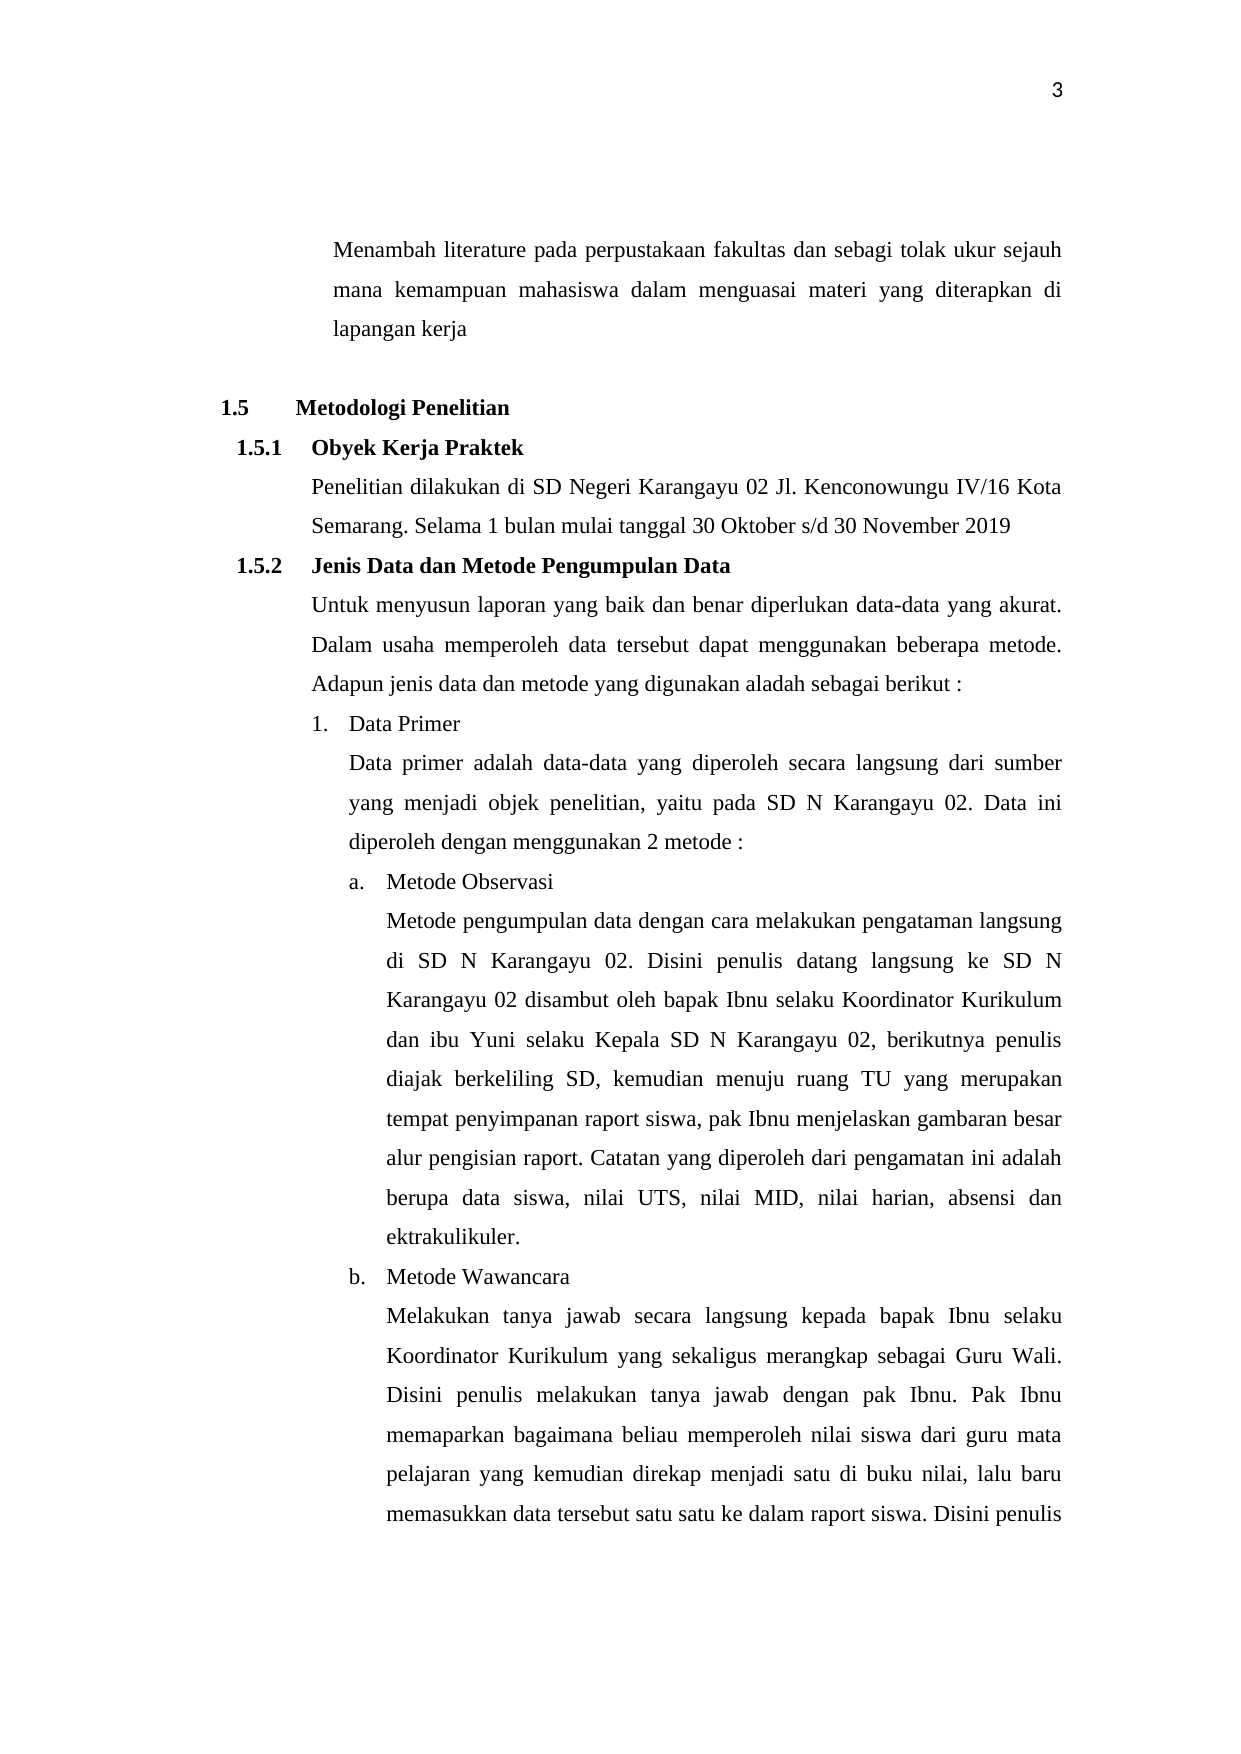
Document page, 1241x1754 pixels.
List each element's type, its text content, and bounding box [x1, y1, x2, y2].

list Penelitian dilakukan di SD Negeri Karangayu 02 Jl. Kenconowungu IV/16 Kota Semarang. Selama 1 bulan mulai tanggal 30 Oktober s/d 30 November 2019 [311, 473, 1063, 539]
list Untuk menyusun laporan yang baik dan benar diperlukan data-data yang akurat. Dalam usaha memperoleh data tersebut dapat menggunakan beberapa metode. Adapun jenis data dan metode yang digunakan aladah sebagai berikut : [311, 592, 1063, 697]
list Menambah literature pada perpustakaan fakultas dan sebagi tolak ukur sejauh mana kemampuan mahasiswa dalam menguasai materi yang diterapkan di lapangan kerja [333, 236, 1063, 342]
list Metodologi Penelitian [220, 394, 1063, 421]
list Metode Observasi [349, 868, 1063, 894]
list Data primer adalah data-data yang diperoleh secara langsung dari sumber yang menjadi objek penelitian, yaitu pada SD N Karangayu 02. Data ini diperoleh dengan menggunakan 2 metode : [349, 749, 1063, 855]
list Obyek Kerja Praktek [236, 434, 1063, 460]
list Metode Wawancara [349, 1263, 1063, 1289]
list Metode pengumpulan data dengan cara melakukan pengataman langsung di SD N Karangayu 02. Disini penulis datang langsung ke SD N Karangayu 02 disambut oleh bapak Ibnu selaku Koordinator Kurikulum dan ibu Yuni selaku Kepala SD N Karangayu 02, berikutnya penulis diajak berkeliling SD, kemudian menuju ruang TU yang merupakan tempat penyimpanan raport siswa, pak Ibnu menjelaskan gambaran besar alur pengisian raport. Catatan yang diperoleh dari pengamatan ini adalah berupa data siswa, nilai UTS, nilai MID, nilai harian, absensi dan ektrakulikuler. [386, 907, 1063, 1249]
list Data Primer [311, 710, 1063, 736]
list Jenis Data dan Metode Pengumpulan Data [236, 552, 1063, 578]
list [386, 1302, 1063, 1526]
